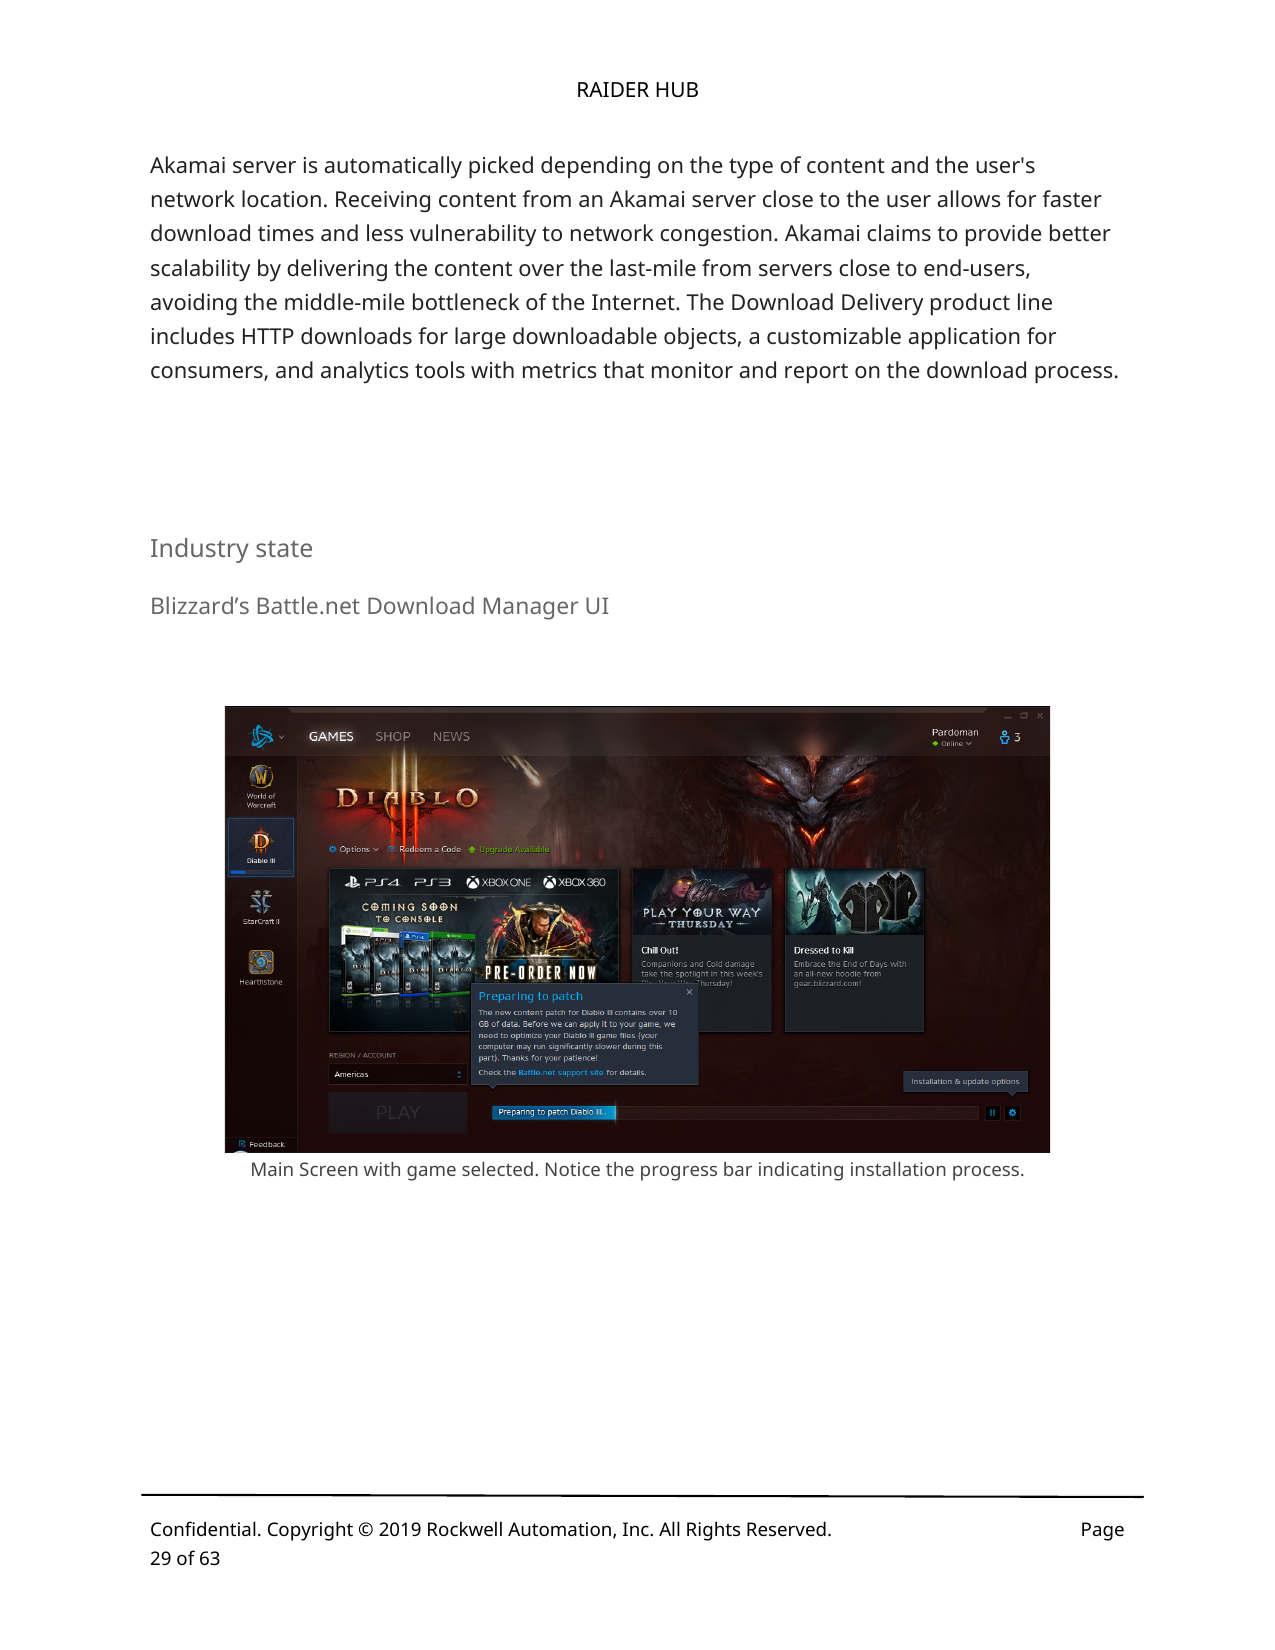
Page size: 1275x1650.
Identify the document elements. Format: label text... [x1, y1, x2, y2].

picture [224, 706, 1051, 1153]
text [150, 150, 1125, 385]
subtitle Industry state [150, 530, 1125, 564]
text Main Screen with game selected. Notice the progress bar indicating installation process. [150, 1156, 1125, 1182]
subtitle Blizzard’s Battle.net Download Manager UI [150, 590, 1125, 622]
